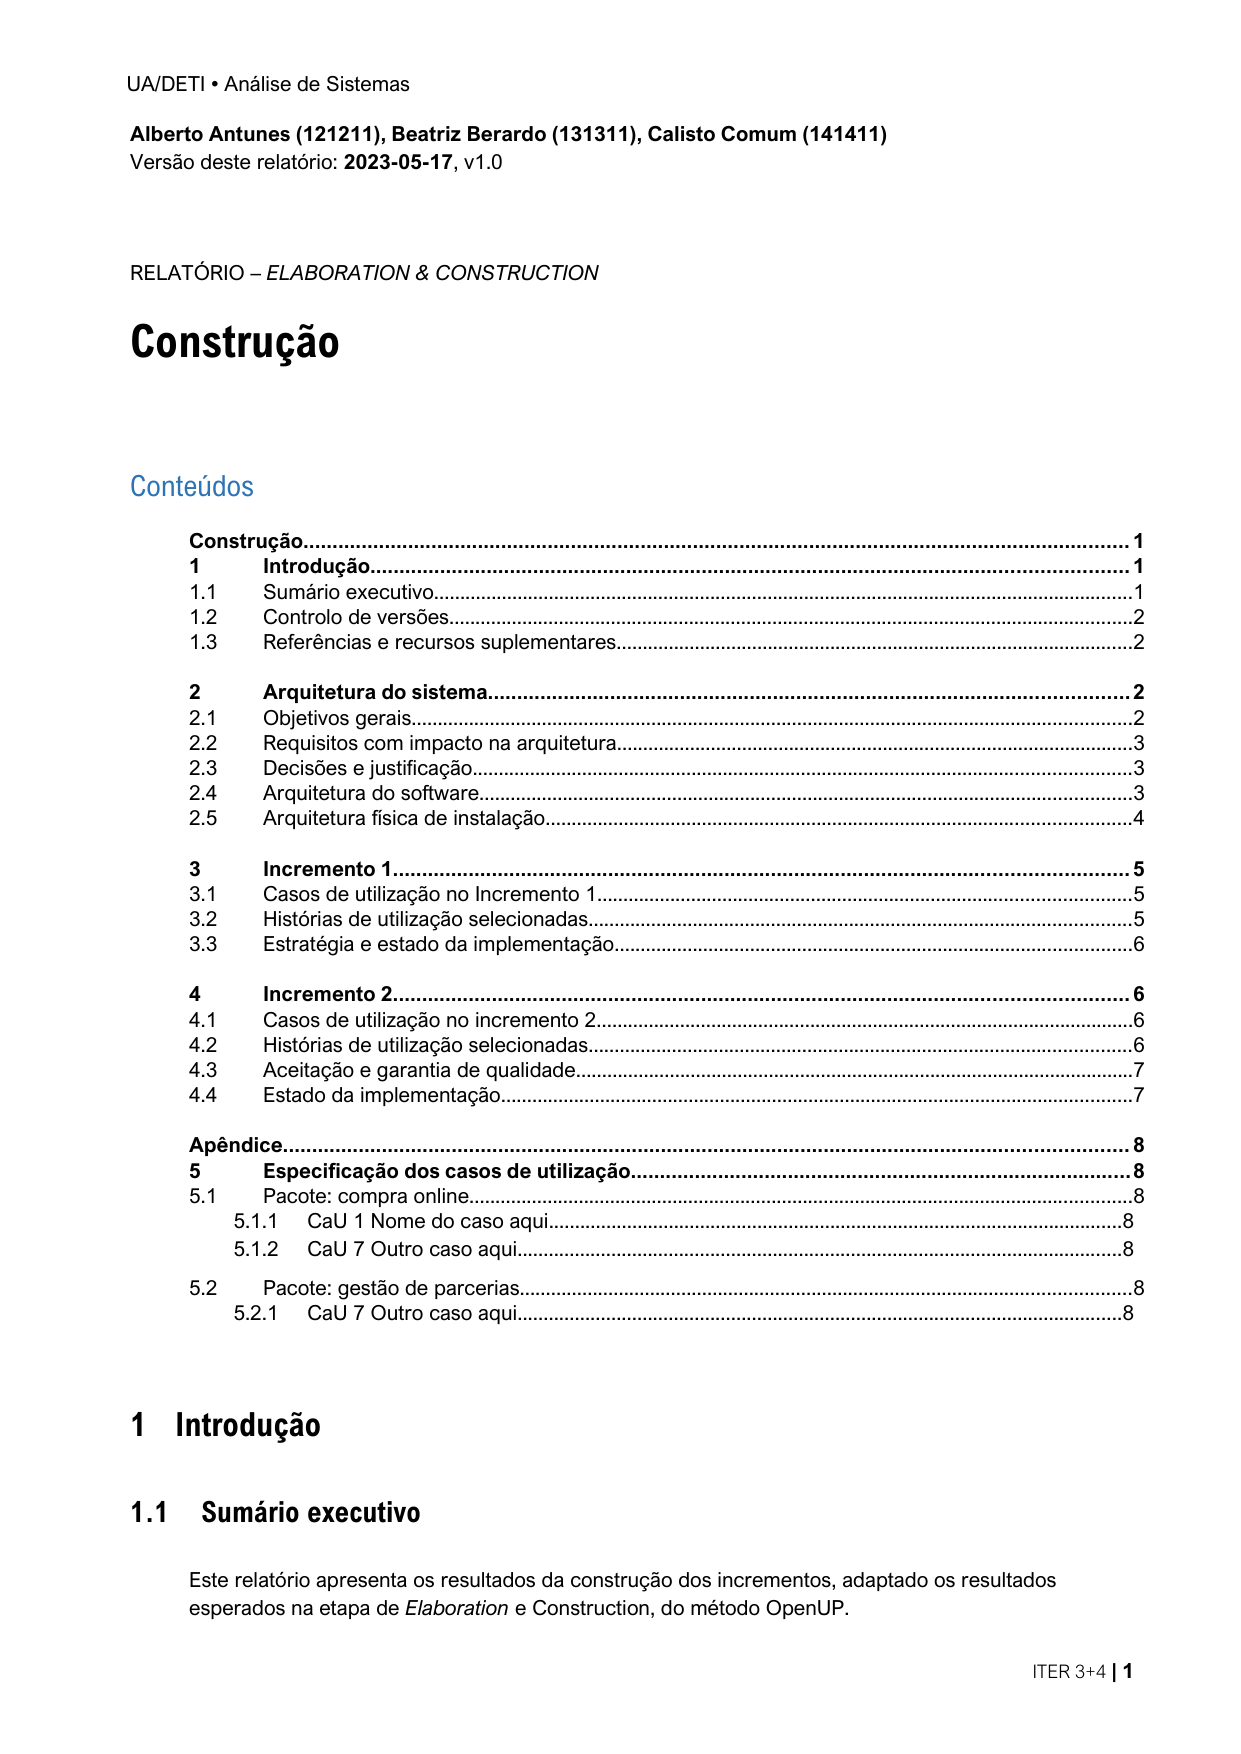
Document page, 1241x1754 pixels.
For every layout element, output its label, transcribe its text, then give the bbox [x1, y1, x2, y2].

text Este relatório apresenta os resultados da construção dos incrementos, adaptado os resultados esperados na etapa de Elaboration e Construction, do método OpenUP. [189, 1567, 1134, 1620]
text Alberto Antunes (121211), Beatriz Berardo (131311), Calisto Comum (141411) [130, 121, 1134, 146]
text RELATÓRIO – ELABORATION & CONSTRUCTION [130, 260, 1134, 285]
subtitle Introdução [130, 1404, 1134, 1444]
subtitle Sumário executivo [130, 1494, 1134, 1529]
text Versão deste relatório: 2023-05-16, v1.0 [130, 149, 1134, 174]
title Construção [130, 312, 1075, 368]
